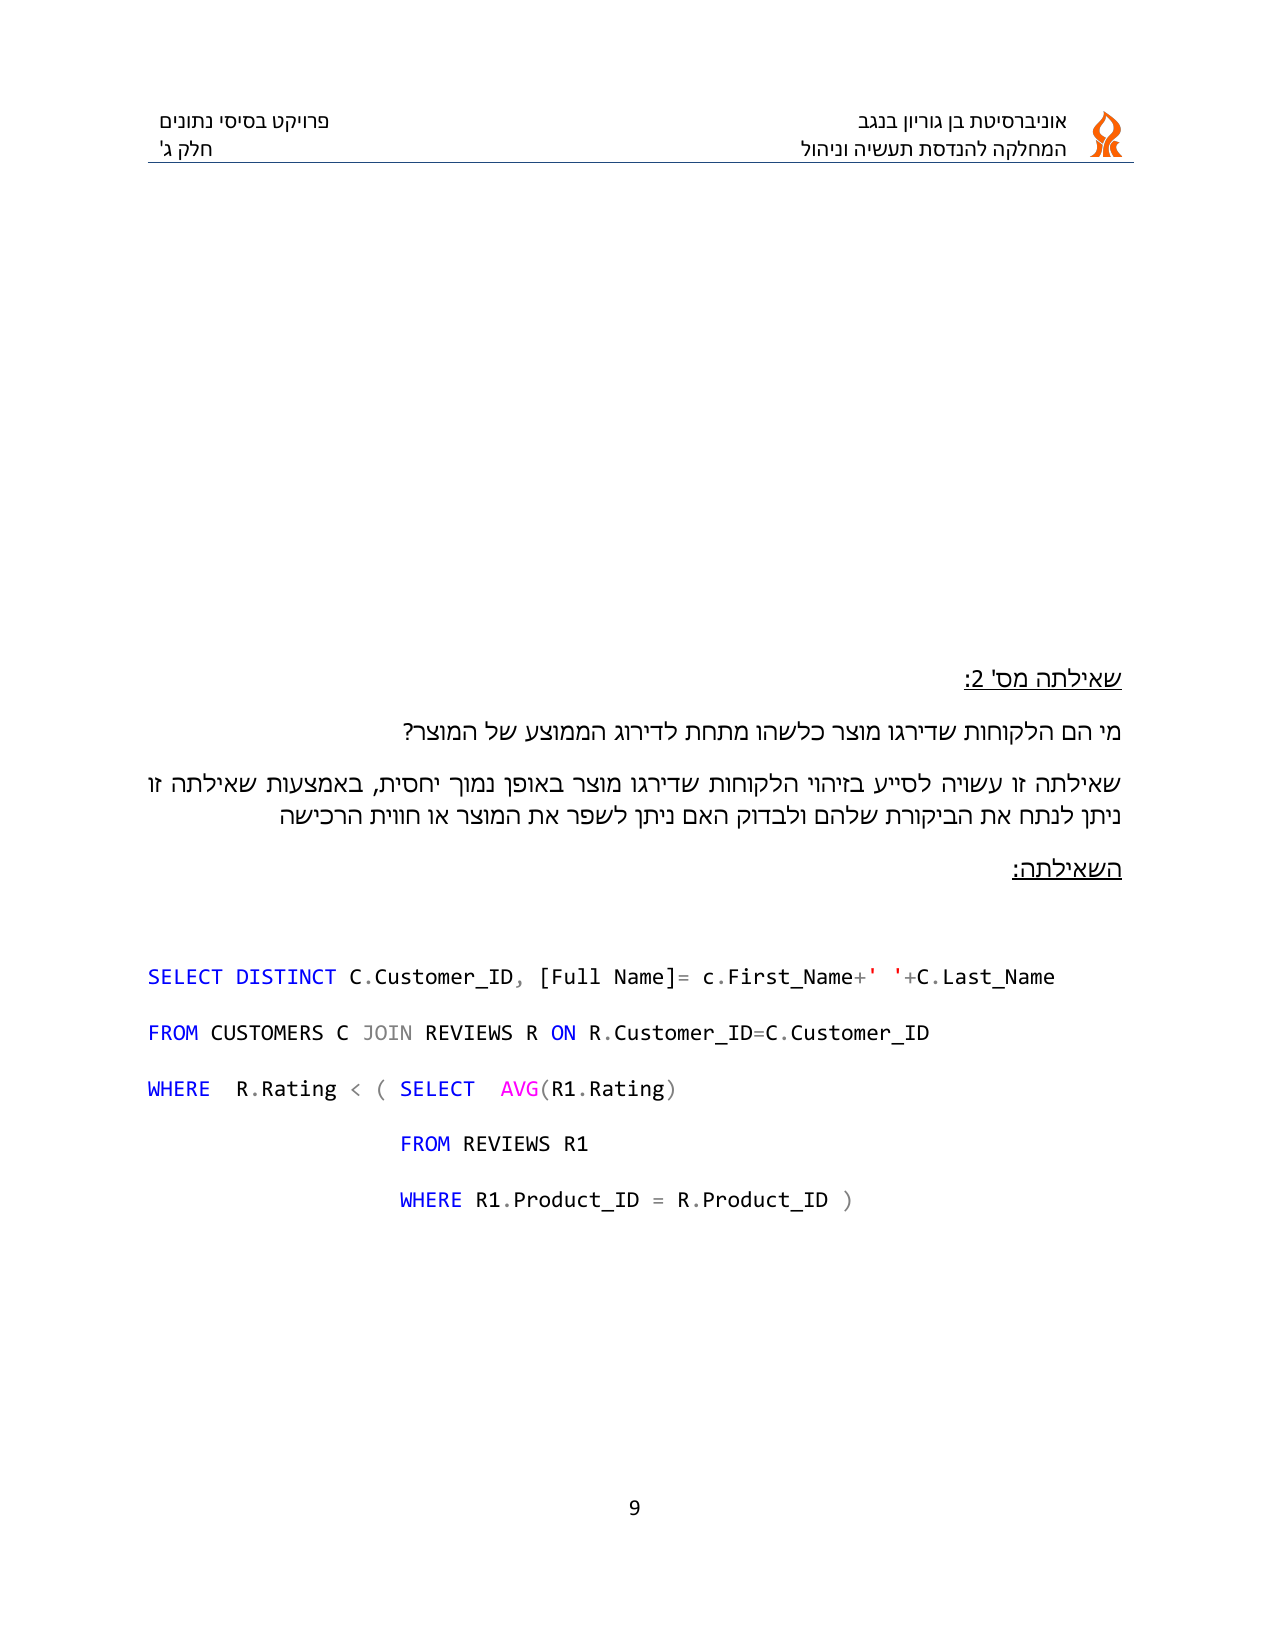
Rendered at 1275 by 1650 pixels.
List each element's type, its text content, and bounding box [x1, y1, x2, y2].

text WHERE R1.Product_ID = R.Product_ID ) [148, 1187, 1122, 1214]
text שאילתה מס' 2: [148, 664, 1122, 692]
picture [1089, 111, 1123, 157]
text שאילתה זו עשויה לסייע בזיהוי הלקוחות שדירגו מוצר באופן נמוך יחסית, באמצעות שאילתה זו ניתן לנתח את הביקורת שלהם ולבדוק האם ניתן לשפר את המוצר או חווית הרכישה [148, 770, 1122, 829]
text FROM REVIEWS R1 [148, 1131, 1122, 1158]
text WHERE R.Rating < ( SELECT AVG(R1.Rating) [148, 1075, 1122, 1102]
text FROM CUSTOMERS C JOIN REVIEWS R ON R.Customer_ID=C.Customer_ID [148, 1019, 1122, 1046]
text מי הם הלקוחות שדירגו מוצר כלשהו מתחת לדירוג הממוצע של המוצר? [148, 717, 1122, 745]
text השאילתה: [148, 854, 1122, 882]
text SELECT DISTINCT C.Customer_ID, [Full Name]= c.First_Name+' '+C.Last_Name [148, 963, 1122, 990]
